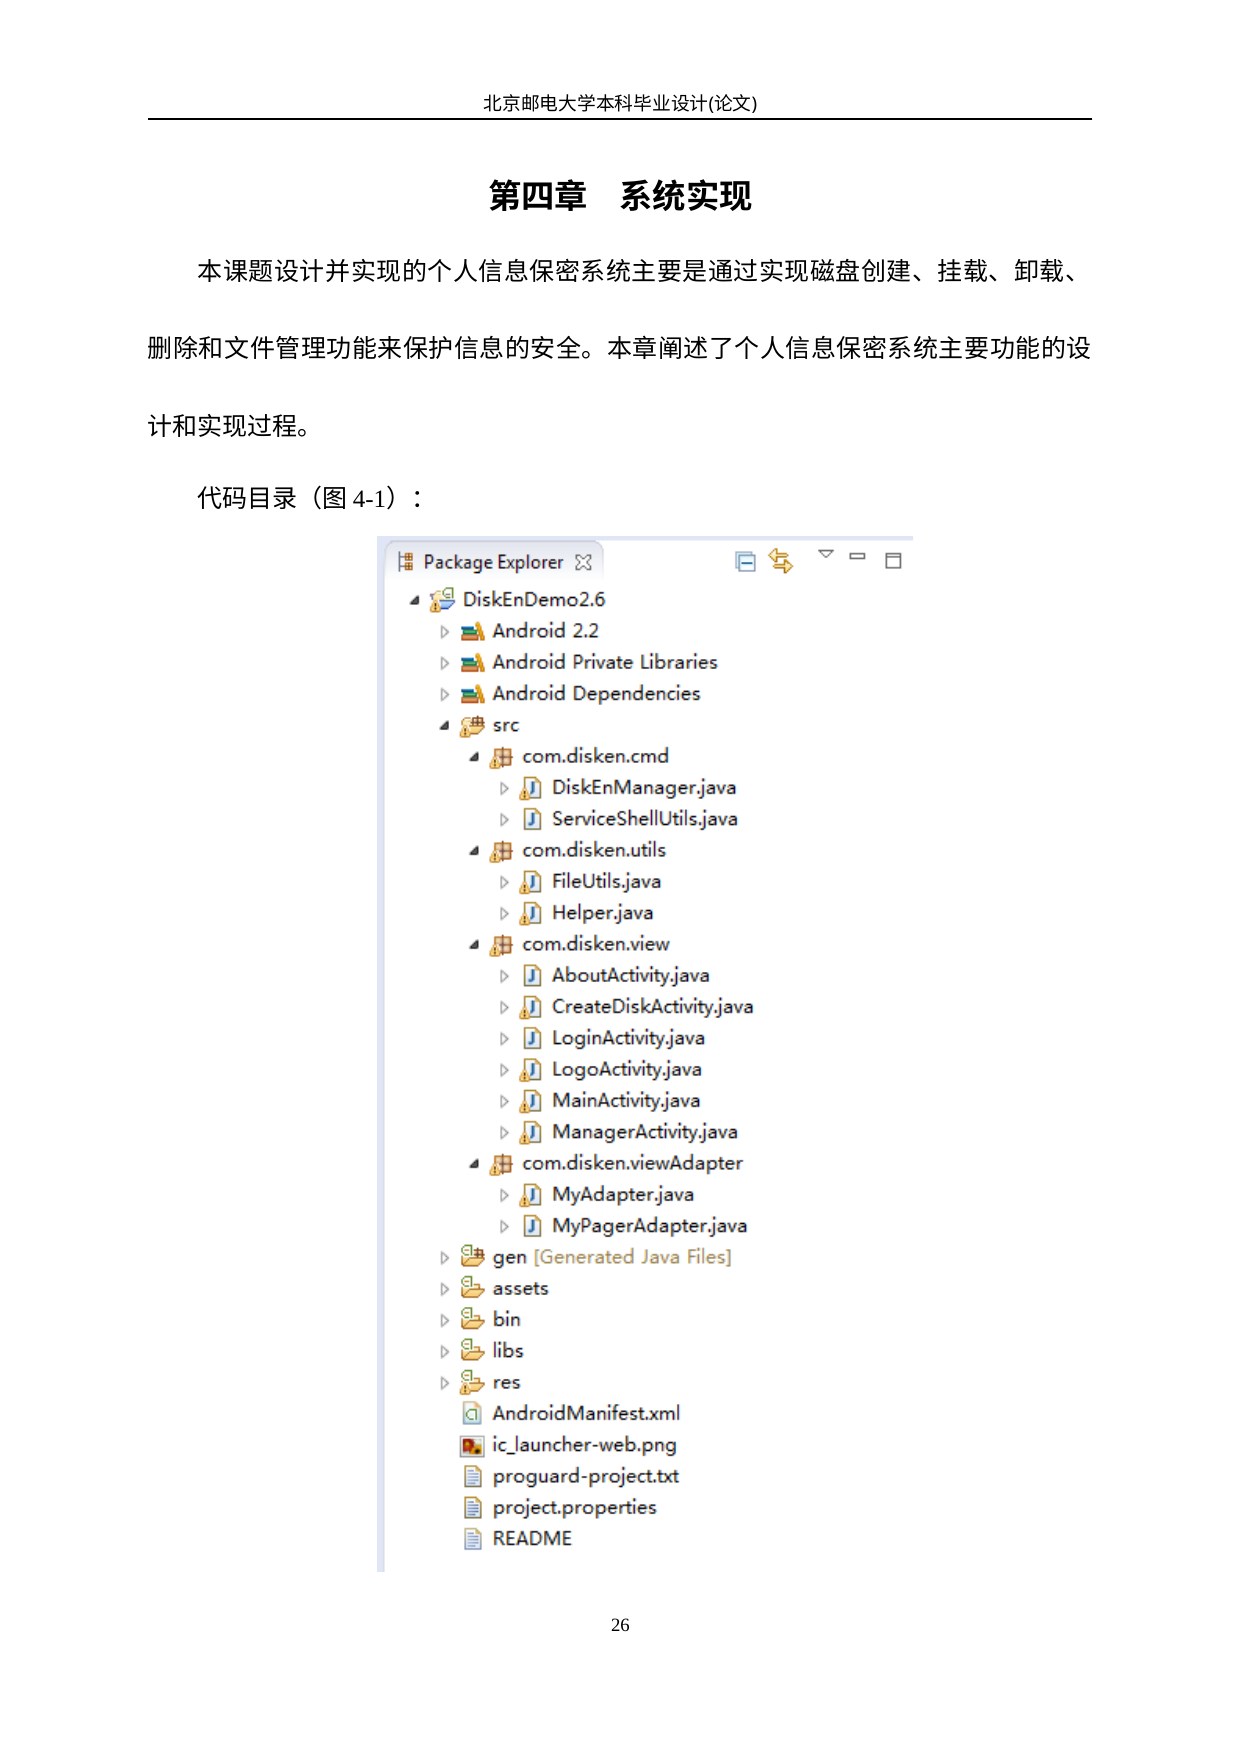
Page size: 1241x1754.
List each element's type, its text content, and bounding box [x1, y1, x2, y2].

picture [377, 536, 914, 1572]
text 代码目录（图4-1）： [148, 464, 1092, 529]
text 本课题设计并实现的个人信息保密系统主要是通过实现磁盘创建、挂载、卸载、删除和文件管理功能来保护信息的安全。本章阐述了个人信息保密系统主要功能的设计和实现过程。 [148, 237, 1092, 457]
text 系统实现 [148, 162, 1092, 227]
